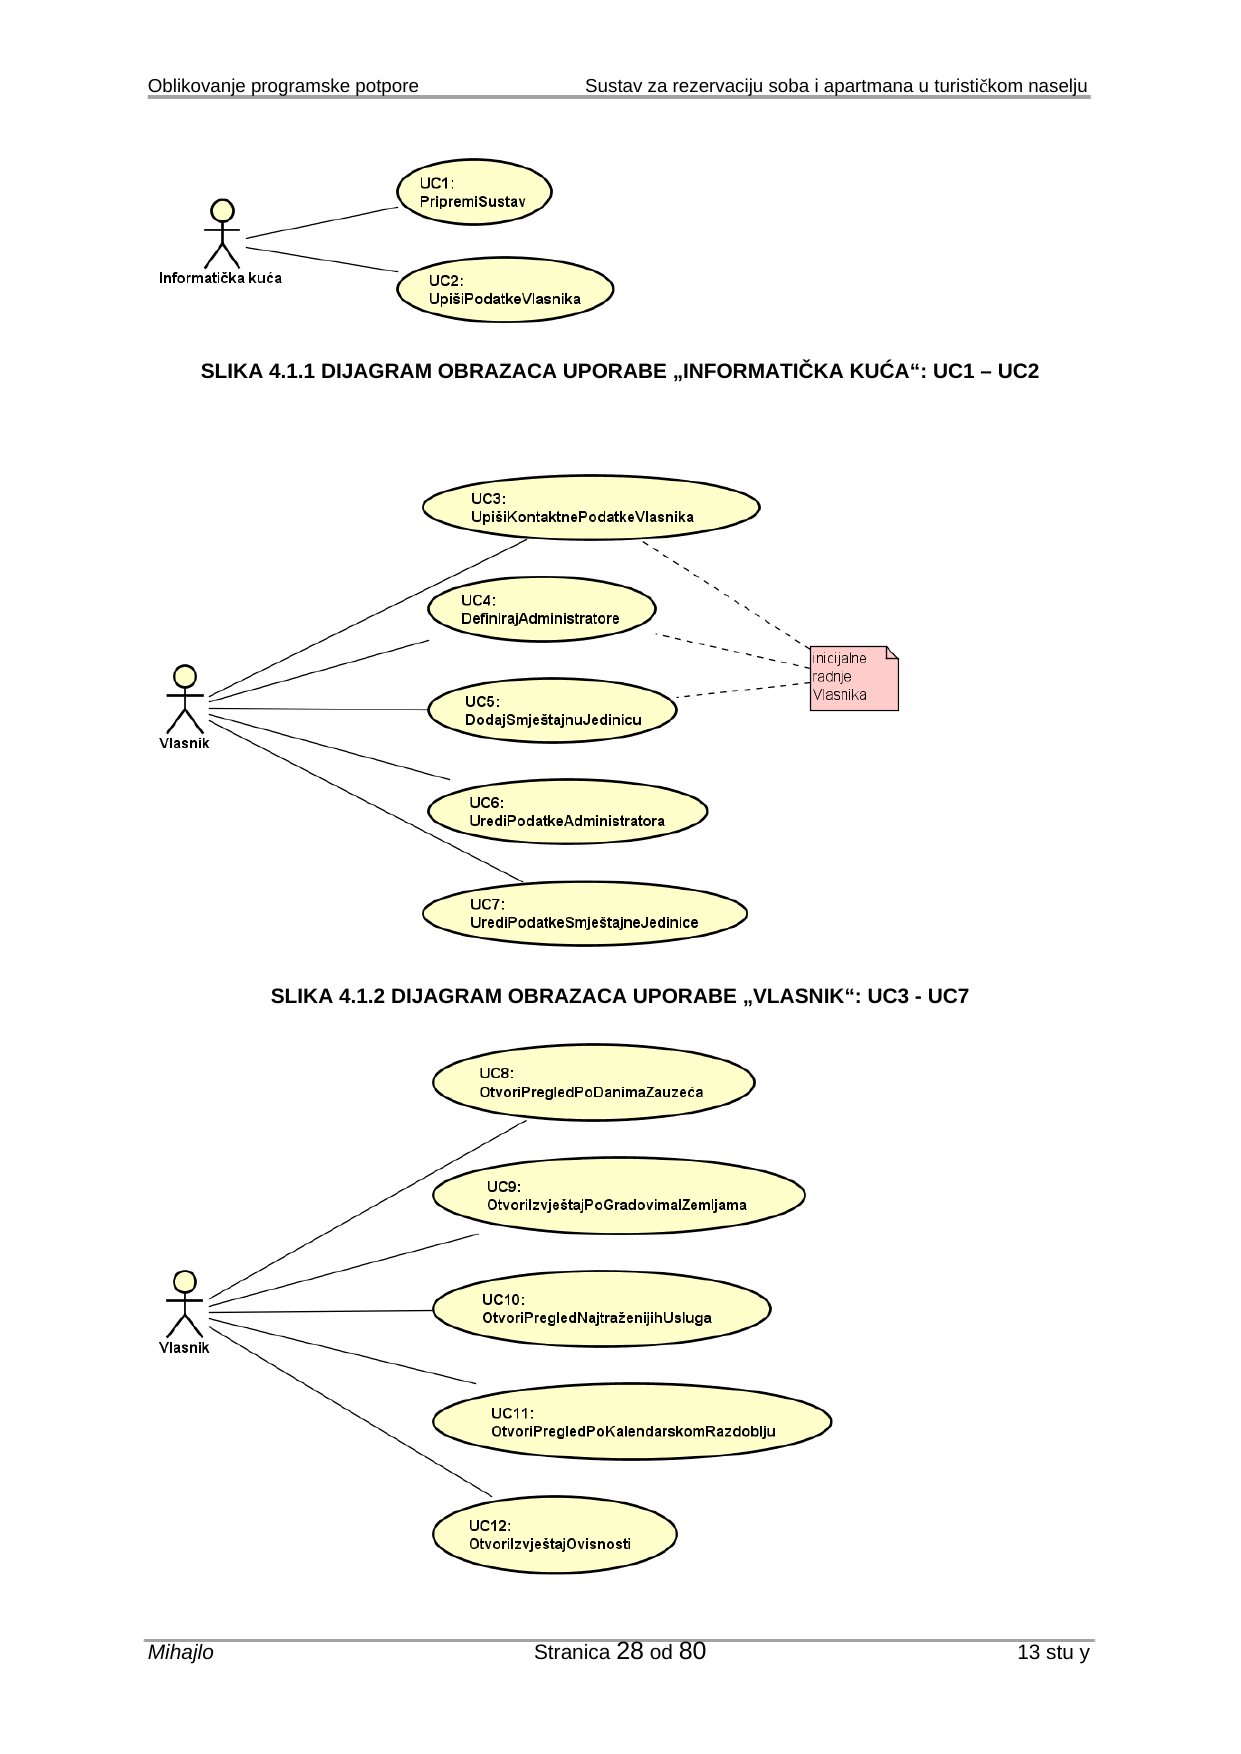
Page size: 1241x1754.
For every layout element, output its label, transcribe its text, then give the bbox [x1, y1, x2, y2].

text Slika 4.1.1 Dijagram obrazaca uporabe „Informatička kuća“: UC1 – UC2 [148, 359, 1093, 383]
picture [147, 95, 1092, 99]
picture [147, 1032, 842, 1584]
picture [147, 463, 909, 957]
picture [147, 147, 625, 333]
text Slika 4.1.2 Dijagram obrazaca uporabe „Vlasnik“: UC3 - UC7 [148, 984, 1093, 1008]
